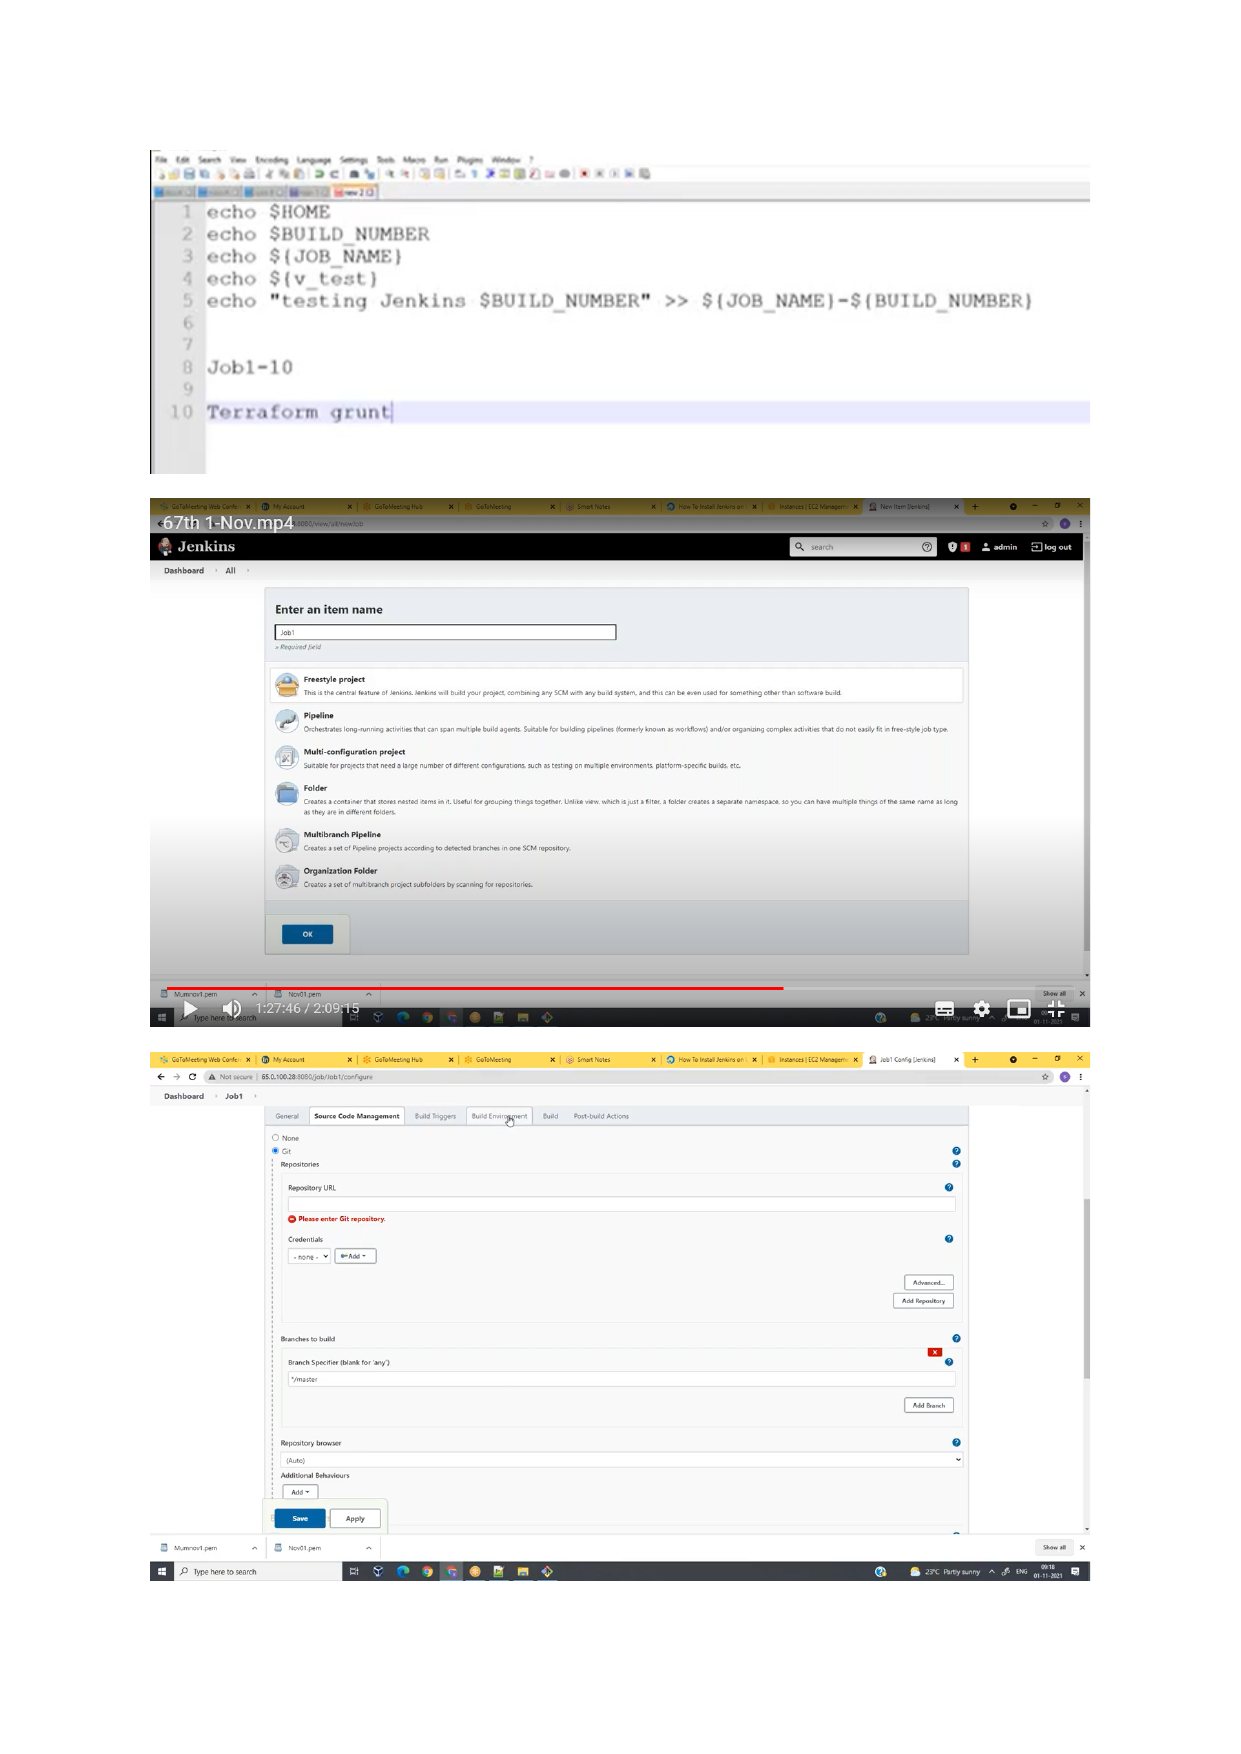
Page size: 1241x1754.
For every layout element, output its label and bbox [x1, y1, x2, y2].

picture [150, 1052, 1091, 1581]
picture [150, 150, 1091, 474]
picture [150, 498, 1091, 1027]
